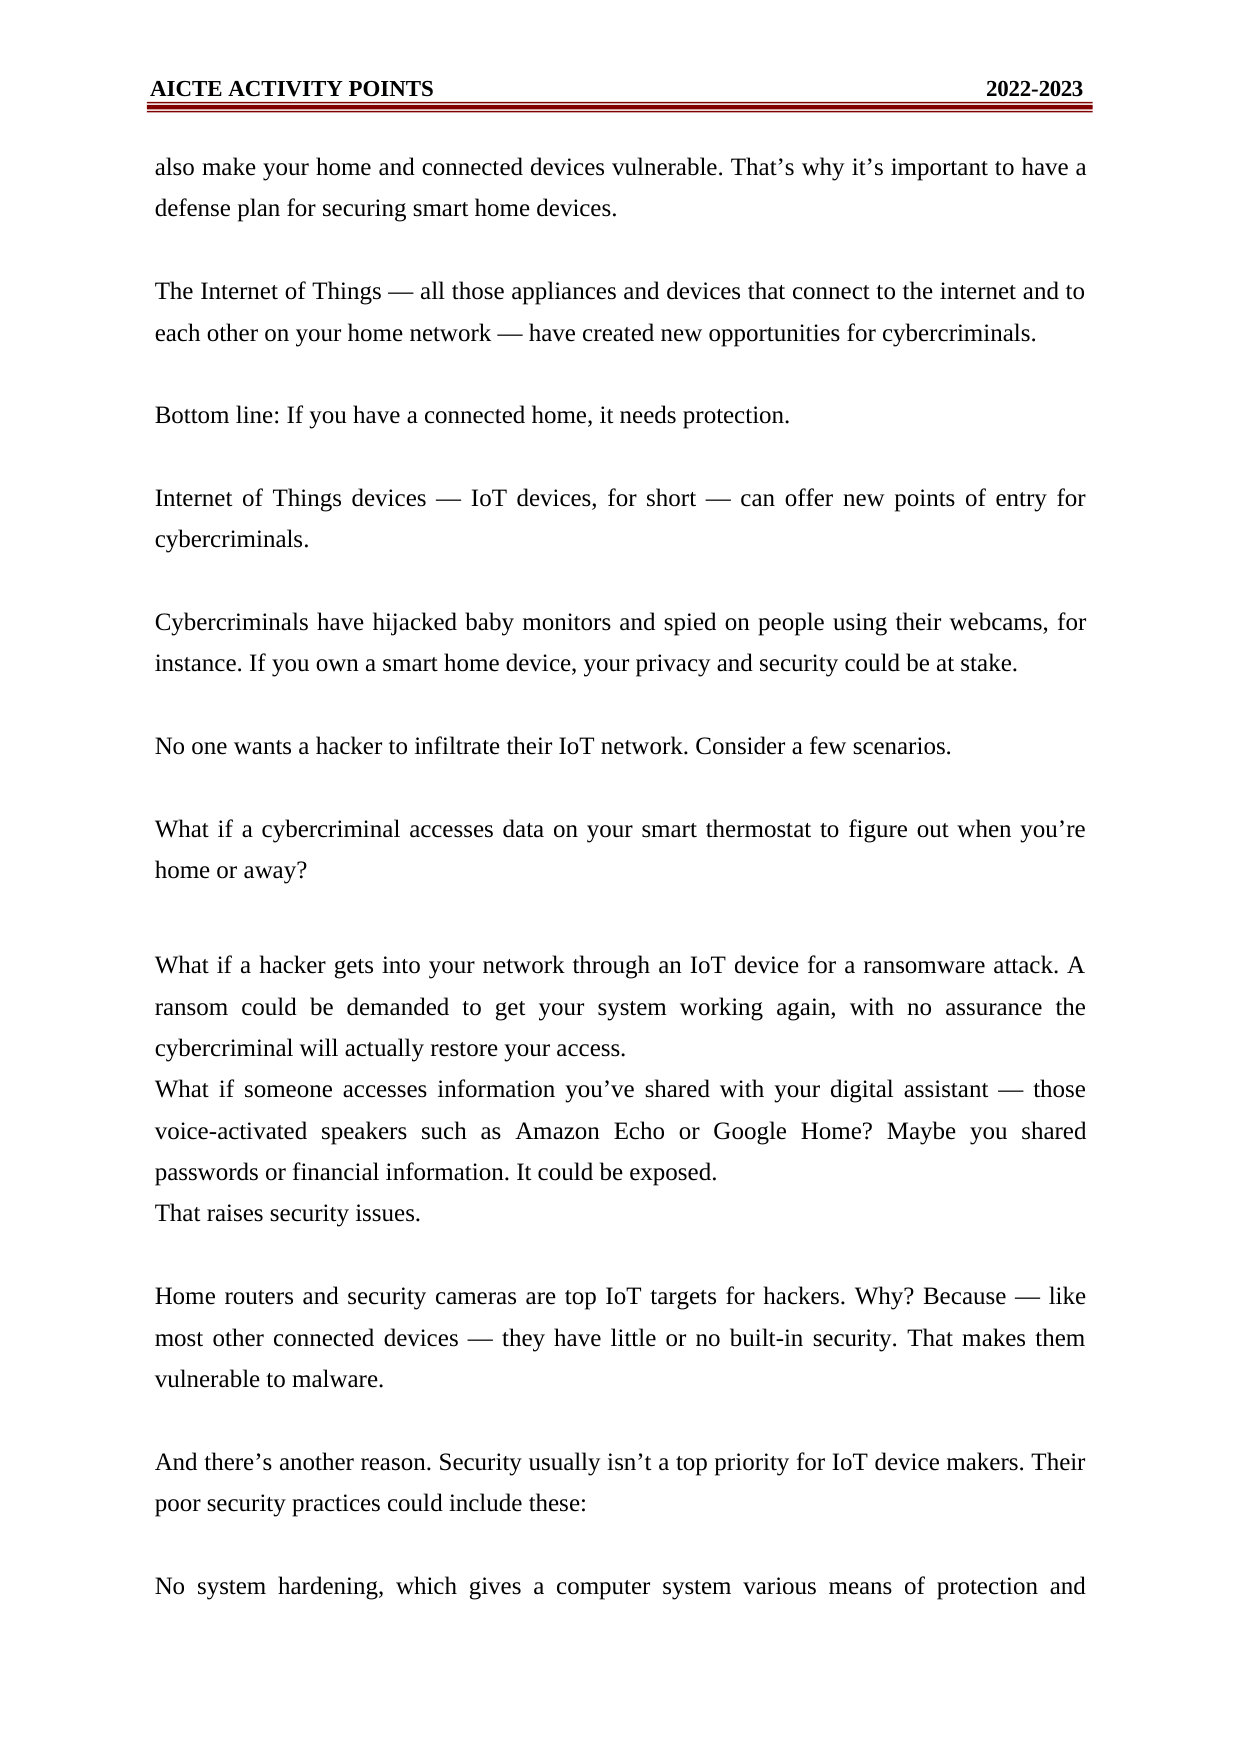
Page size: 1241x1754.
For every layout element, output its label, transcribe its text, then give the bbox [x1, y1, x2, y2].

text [154, 139, 1087, 283]
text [154, 1470, 1087, 1599]
